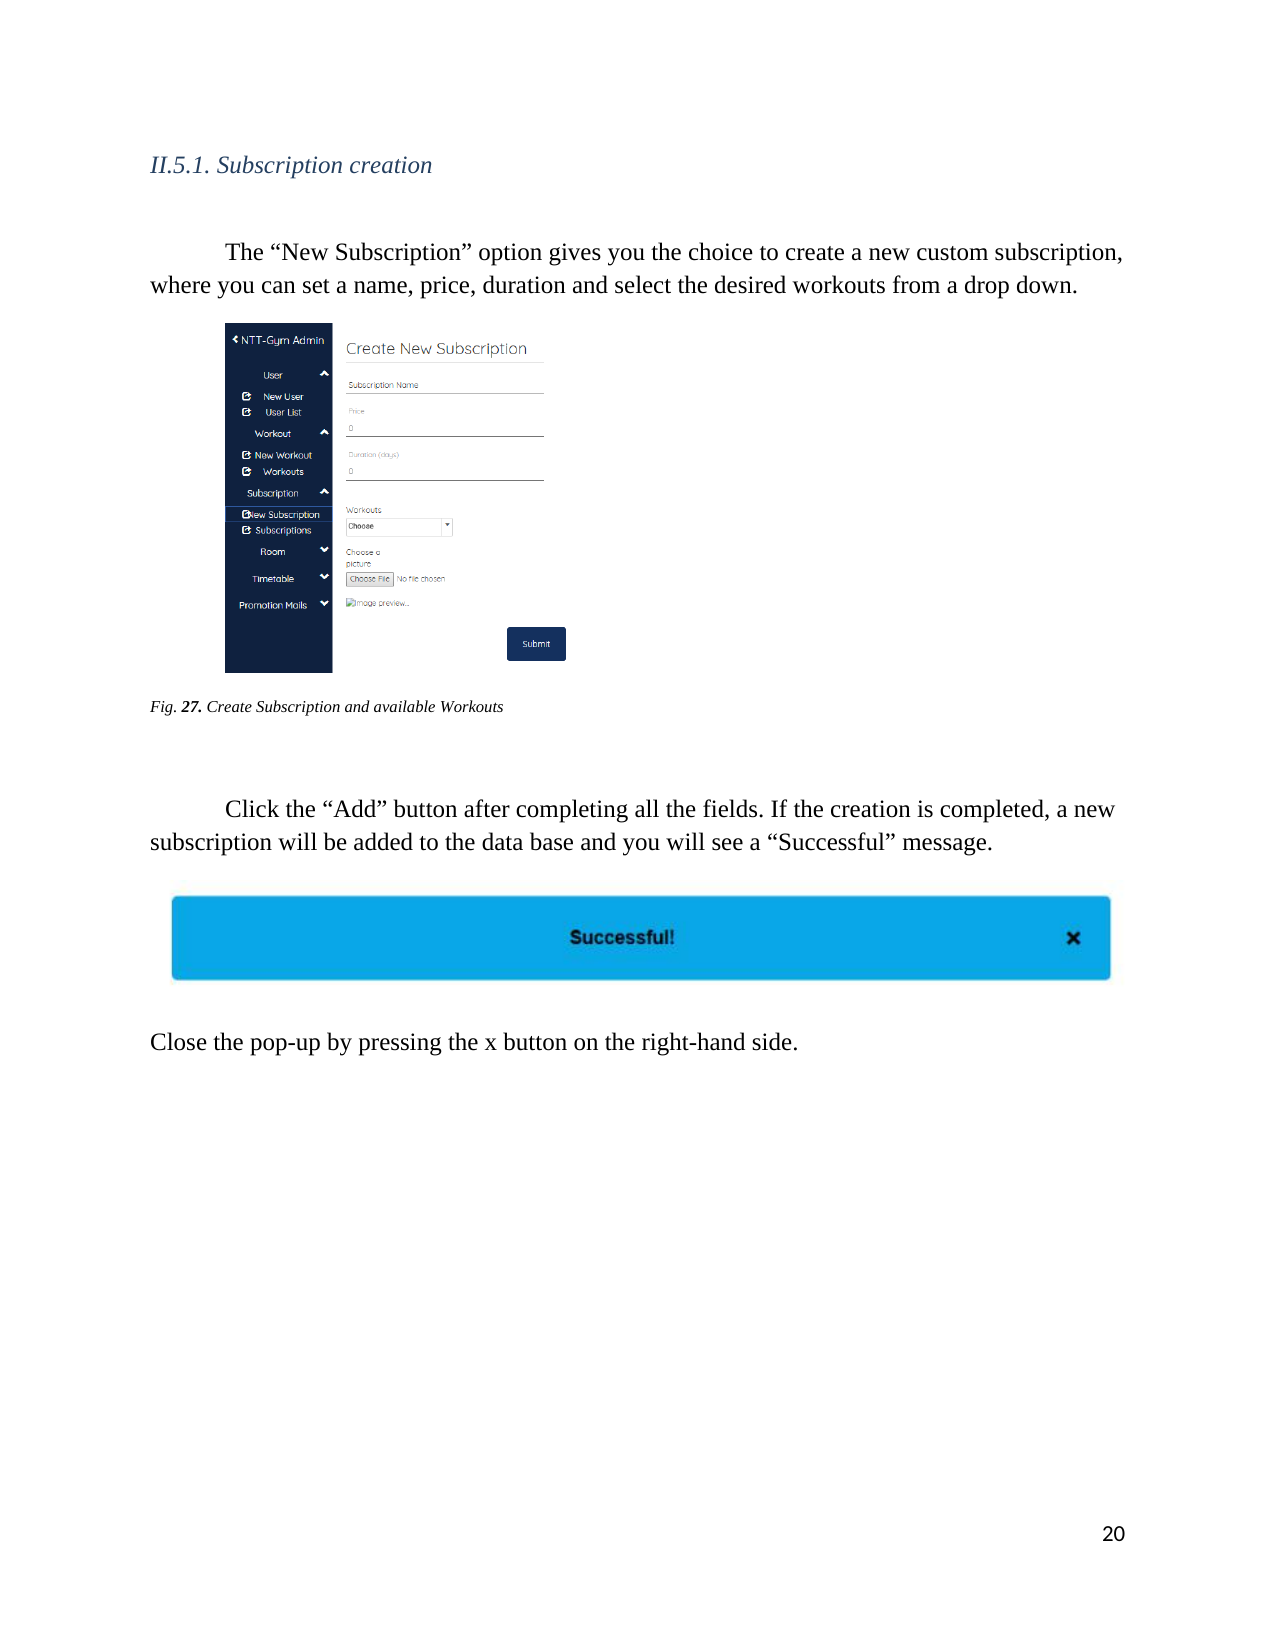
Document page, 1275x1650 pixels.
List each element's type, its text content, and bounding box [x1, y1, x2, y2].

subtitle II.5.1. Subscription creation [150, 150, 1125, 179]
text Fig. 27. Create Subscription and available Workouts [150, 697, 1125, 716]
text Click the “Add” button after completing all the fields. If the creation is completed, a new subscription will be added to the data base and you will see a “Successful” message. [150, 794, 1125, 856]
text Close the pop-up by pressing the x button on the right-hand side. [150, 998, 1125, 1055]
picture [225, 323, 618, 673]
picture [150, 880, 1125, 998]
text The “New Subscription” option gives you the choice to create a new custom subscription, where you can set a name, price, duration and select the desired workouts from a drop down. [150, 237, 1125, 299]
